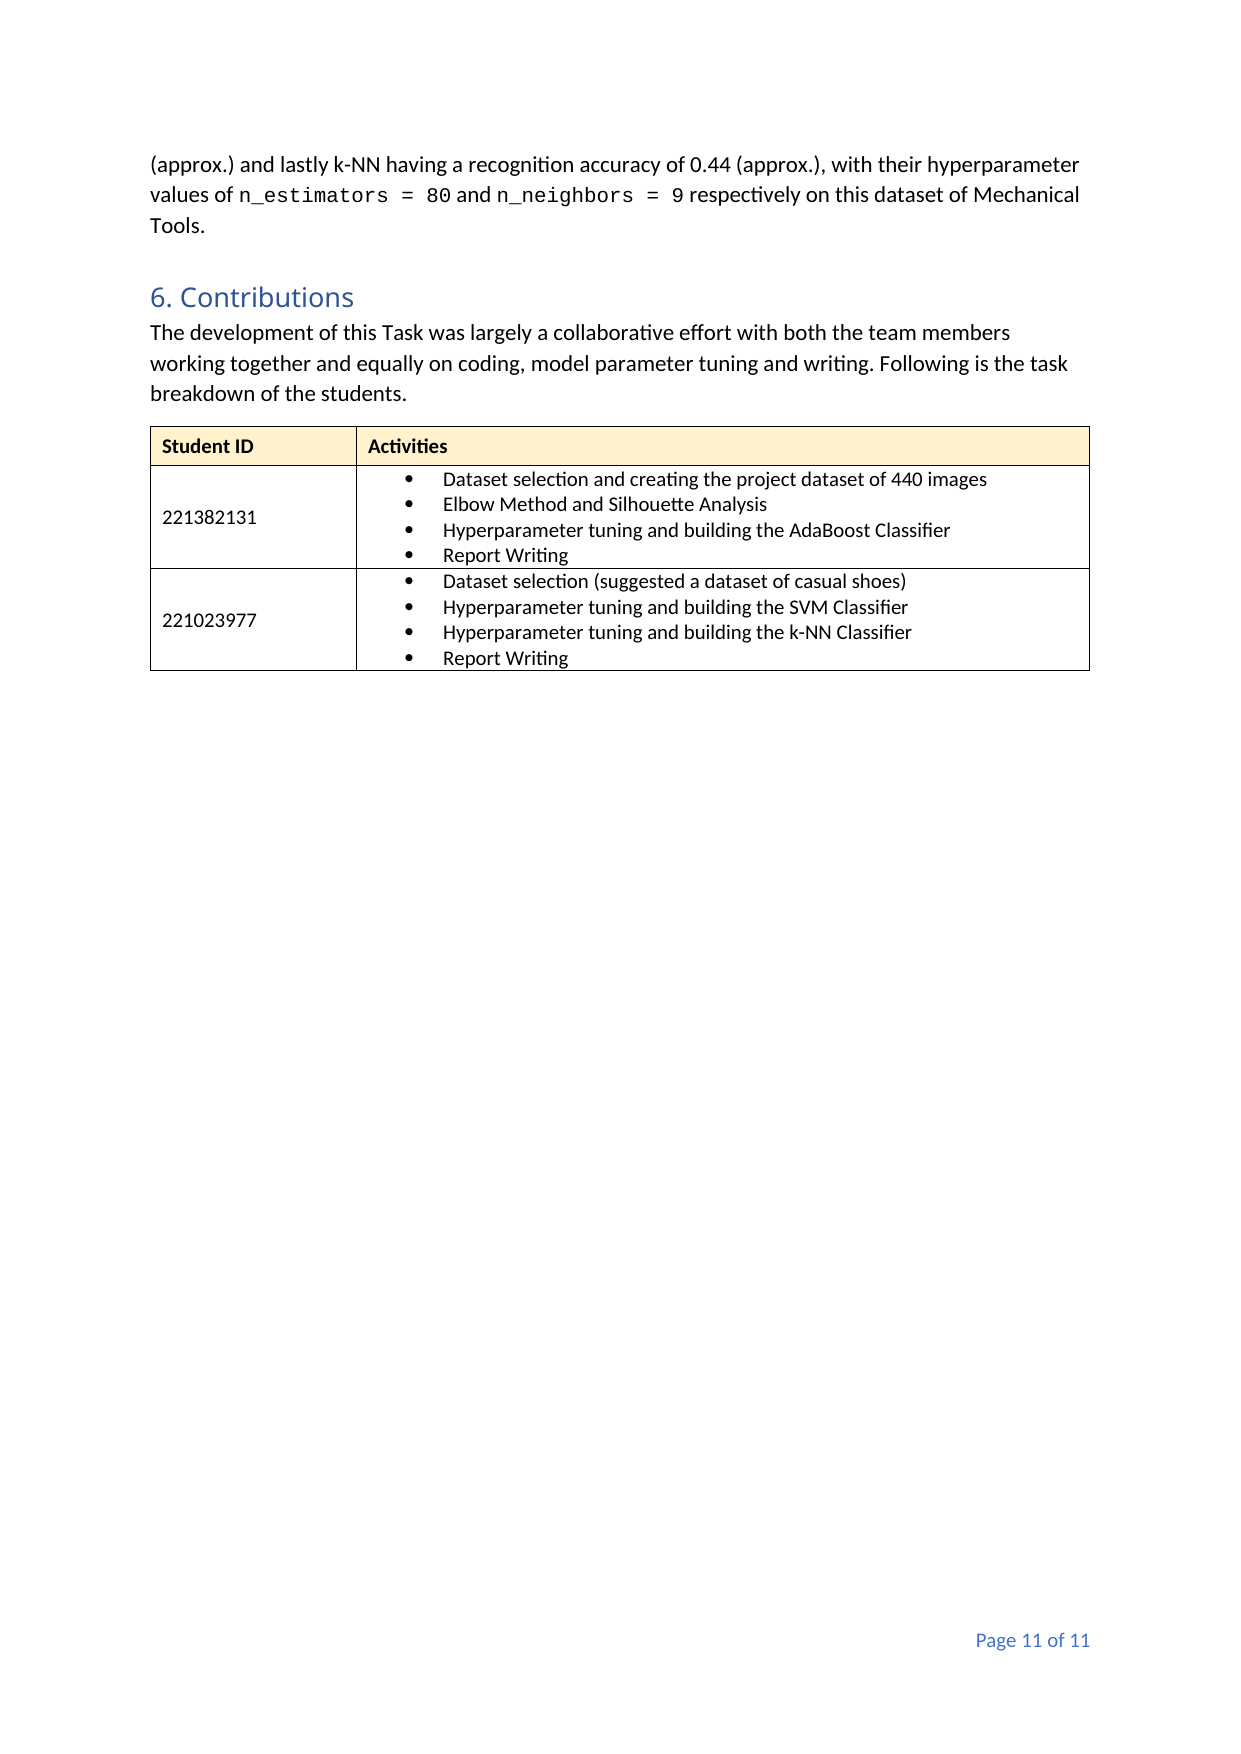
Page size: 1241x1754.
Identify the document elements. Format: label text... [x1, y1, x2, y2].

table_header Student ID [151, 427, 356, 465]
subtitle 6. Contributions [150, 279, 1090, 316]
table_header Activities [357, 427, 1089, 465]
text The development of this Task was largely a collaborative effort with both the team members working together and equally on coding, model parameter tuning and writing. Following is the task breakdown of the students. [150, 318, 1090, 407]
table_cell Dataset selection (suggested a dataset of casual shoes) Hyperparameter tuning and building the SVM Classifier Hyperparameter tuning and building the k-NN Classifier Report Writing [357, 569, 1089, 670]
table_cell 221023977 [151, 569, 356, 670]
table_cell 221382131 [151, 466, 356, 568]
table_cell Dataset selection and creating the project dataset of 440 images Elbow Method and Silhouette Analysis Hyperparameter tuning and building the AdaBoost Classifier Report Writing [357, 466, 1089, 568]
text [150, 150, 1090, 239]
